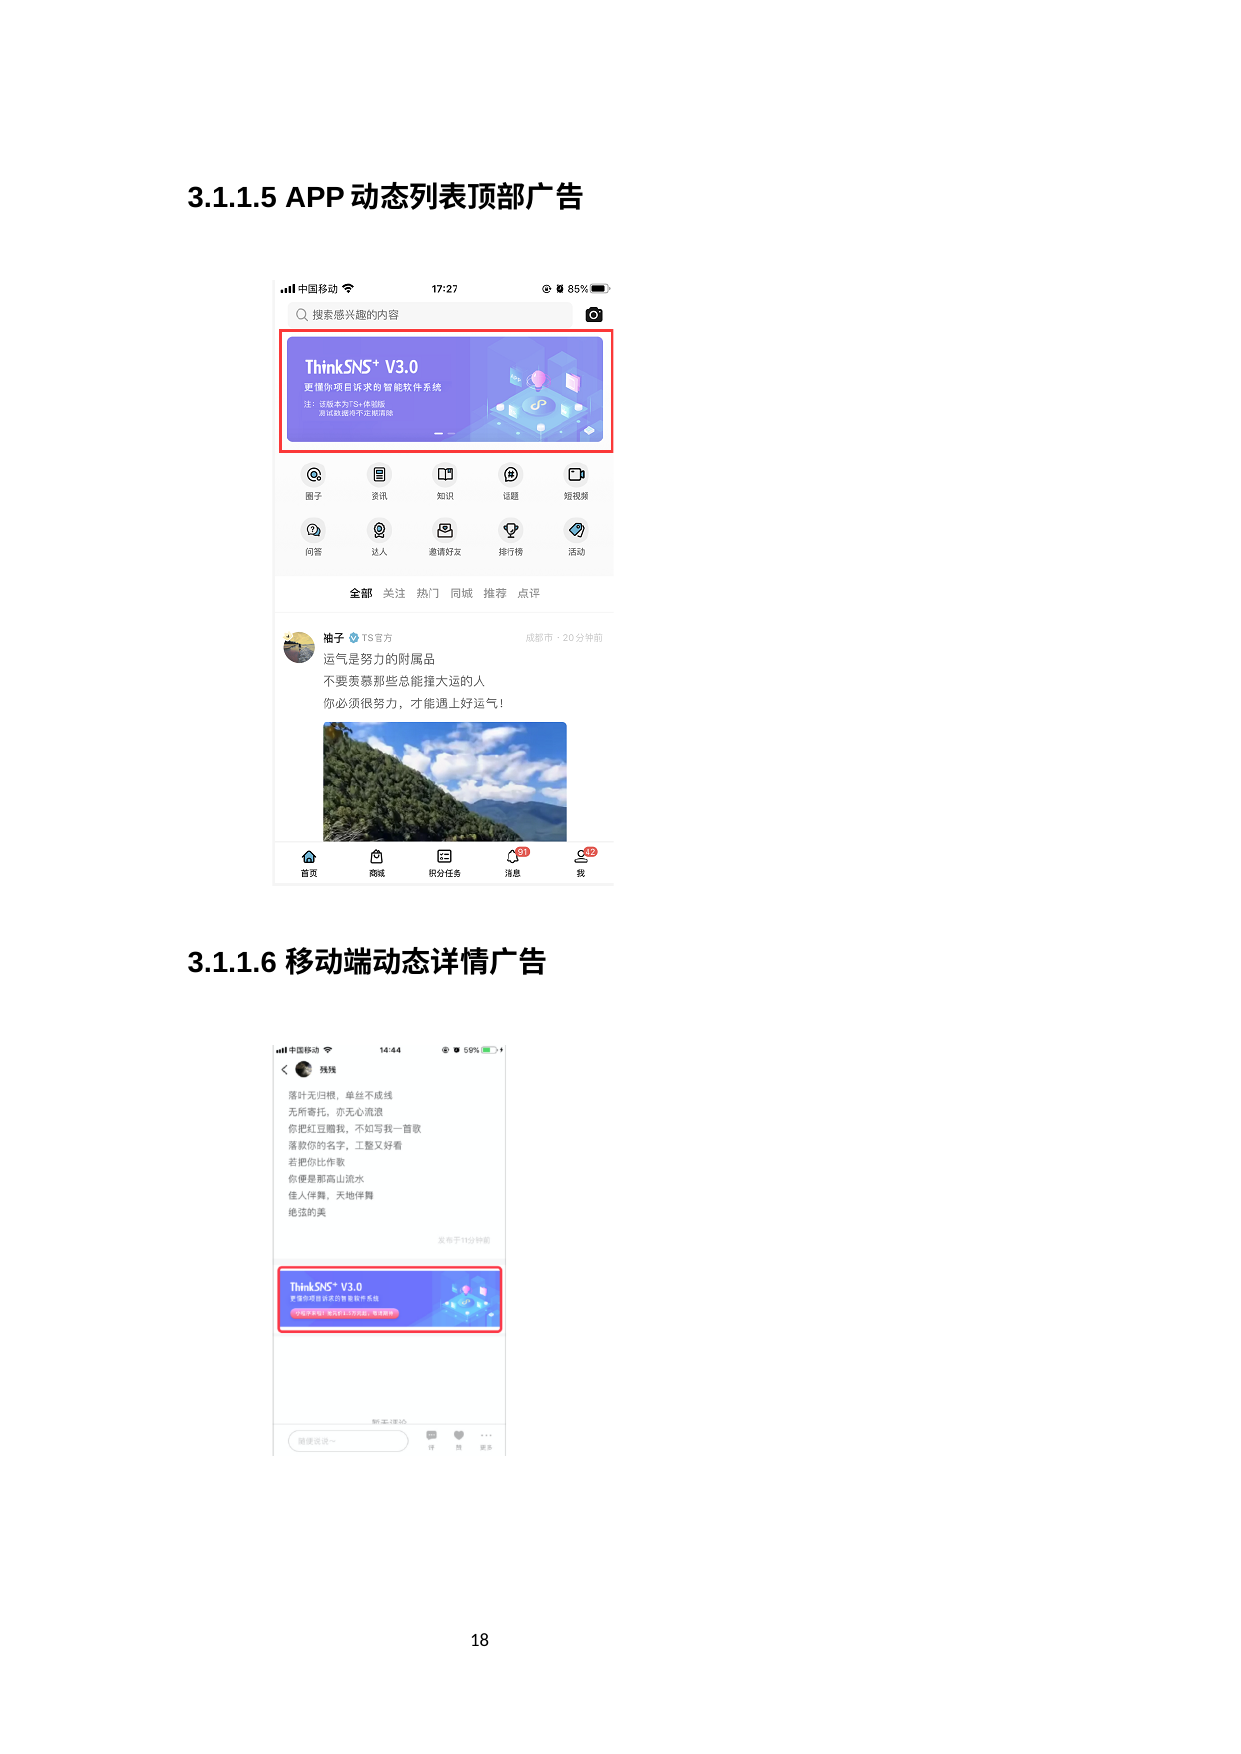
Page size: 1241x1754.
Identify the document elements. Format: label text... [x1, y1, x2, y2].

subtitle 3.1.1.5 APP动态列表顶部广告 [187, 162, 1053, 227]
subtitle 3.1.1.6 移动端动态详情广告 [187, 927, 1053, 992]
picture [272, 280, 614, 886]
picture [272, 1045, 507, 1456]
